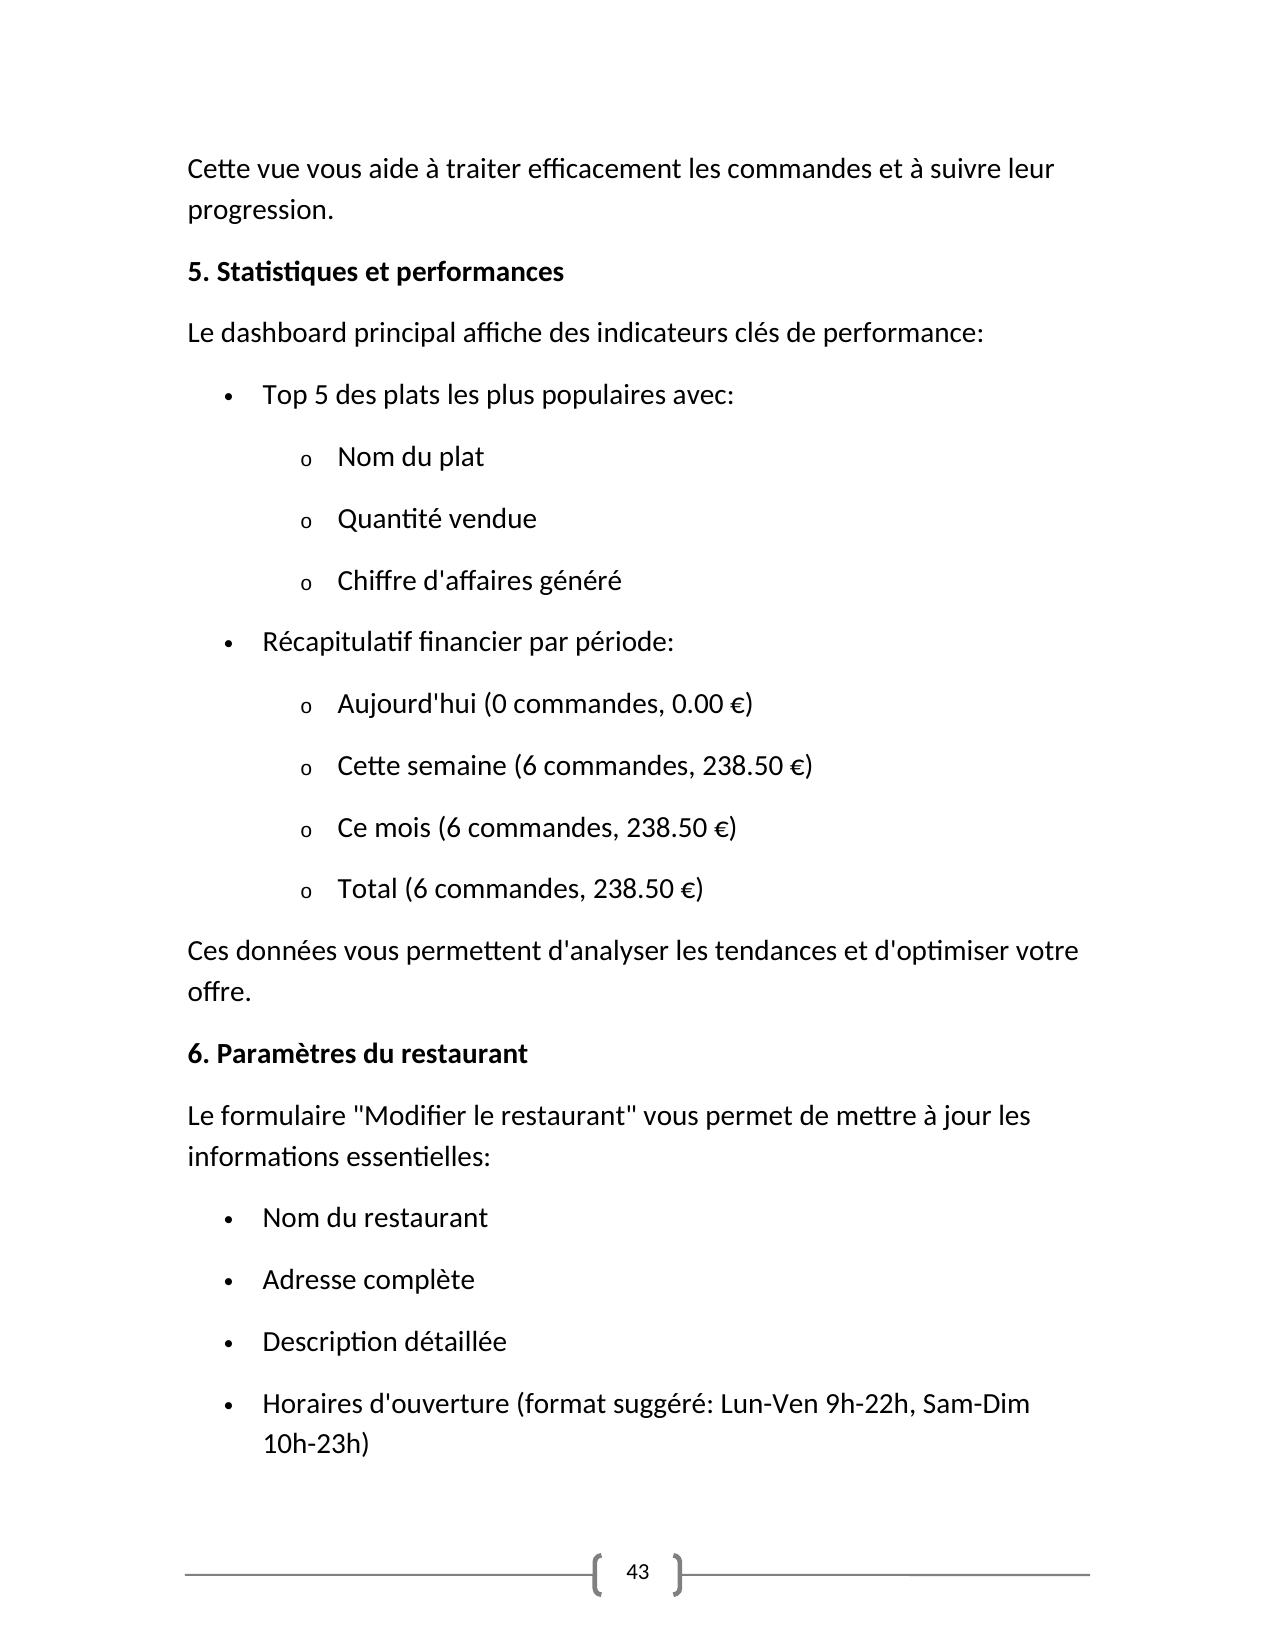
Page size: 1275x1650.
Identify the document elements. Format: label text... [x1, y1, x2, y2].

text Le formulaire "Modifier le restaurant" vous permet de mettre à jour les informations essentielles: [187, 1097, 1087, 1173]
list Horaires d'ouverture (format suggéré: Lun-Ven 9h-22h, Sam-Dim 10h-23h) [225, 1385, 1087, 1461]
text Ces données vous permettent d'analyser les tendances et d'optimiser votre offre. [187, 932, 1087, 1009]
text 6. Paramètres du restaurant [187, 1035, 1087, 1071]
list Cette semaine (6 commandes, 238.50 €) [300, 747, 1087, 782]
list Quantité vendue [300, 500, 1087, 535]
list Nom du restaurant [225, 1199, 1087, 1235]
list Nom du plat [300, 438, 1087, 474]
list Description détaillée [225, 1323, 1087, 1358]
list Total (6 commandes, 238.50 €) [300, 870, 1087, 906]
list Adresse complète [225, 1261, 1087, 1297]
text Cette vue vous aide à traiter efficacement les commandes et à suivre leur progression. [187, 150, 1087, 227]
text Le dashboard principal affiche des indicateurs clés de performance: [187, 314, 1087, 350]
list Aujourd'hui (0 commandes, 0.00 €) [300, 685, 1087, 721]
list Top 5 des plats les plus populaires avec: [225, 376, 1087, 412]
list Ce mois (6 commandes, 238.50 €) [300, 809, 1087, 844]
list Chiffre d'affaires généré [300, 562, 1087, 597]
text 5. Statistiques et performances [187, 253, 1087, 288]
list Récapitulatif financier par période: [225, 623, 1087, 659]
